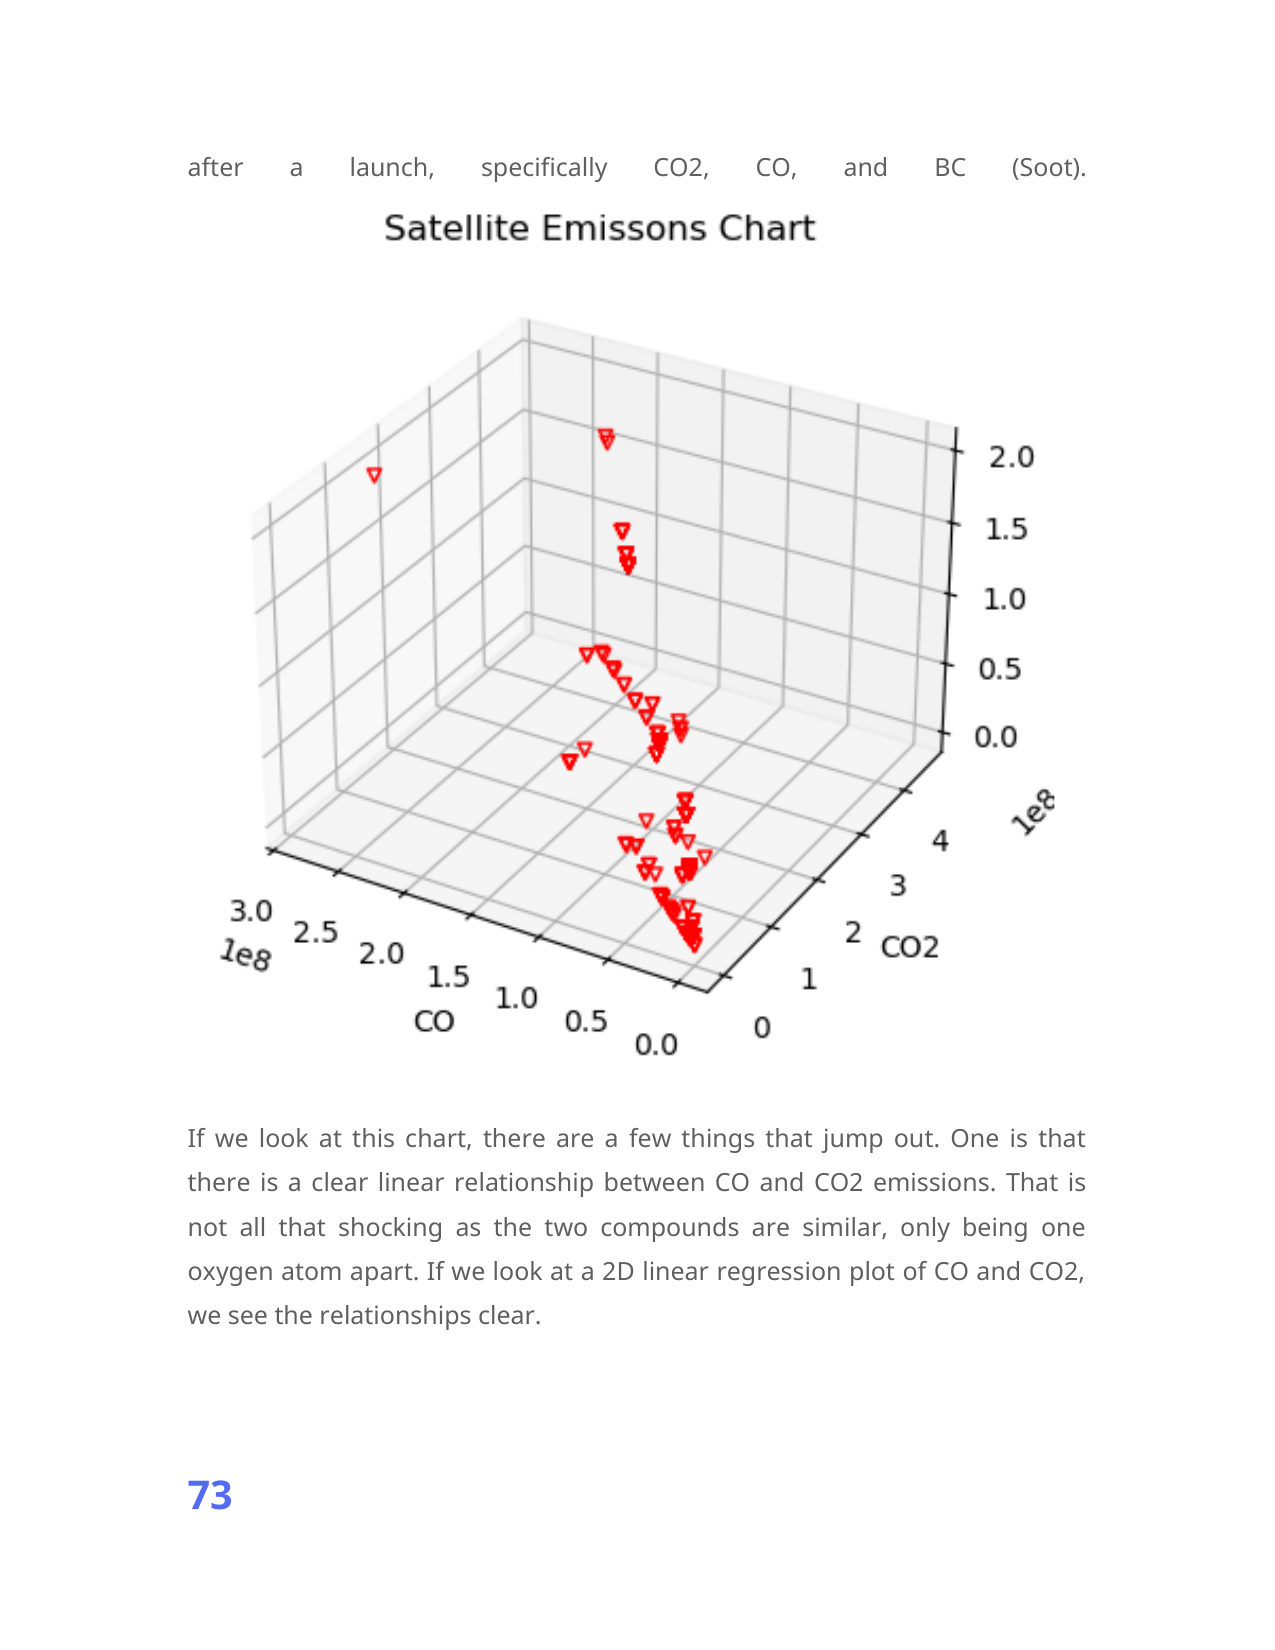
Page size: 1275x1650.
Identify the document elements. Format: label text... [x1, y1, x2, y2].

picture [187, 194, 1055, 1083]
text If we look at this chart, there are a few things that jump out. One is that there is a clear linear relationship between CO and CO2 emissions. That is not all that shocking as the two compounds are similar, only being one oxygen atom apart. If we look at a 2D linear regression plot of CO and CO2, we see the relationships clear. [187, 1121, 1087, 1332]
